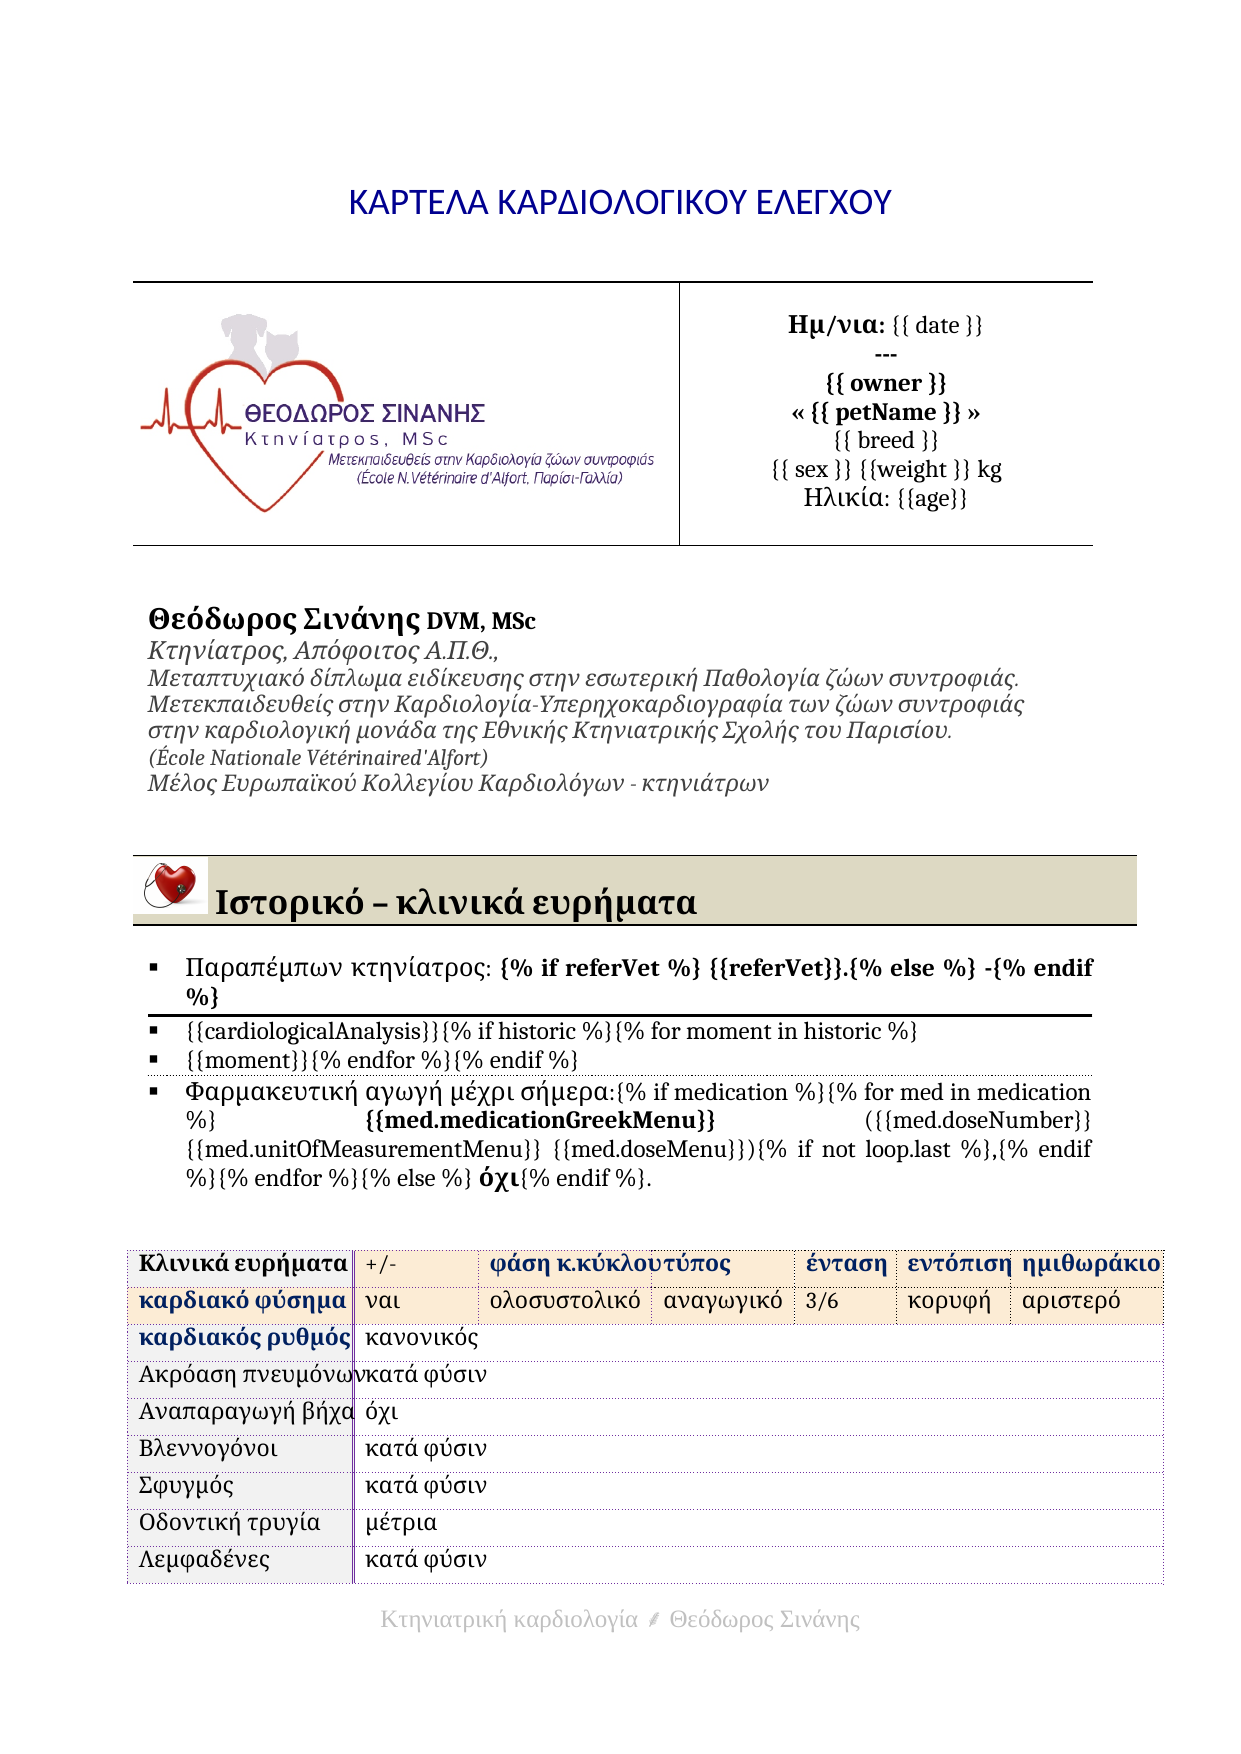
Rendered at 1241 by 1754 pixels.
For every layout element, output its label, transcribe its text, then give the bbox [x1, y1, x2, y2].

table_cell Αναπαραγωγή βήχα [127, 1398, 352, 1435]
table_cell Βλεννογόνοι [127, 1435, 352, 1472]
table_cell αριστερό [1010, 1287, 1163, 1324]
table_cell Ακρόαση πνευμόνων [127, 1361, 352, 1398]
table_cell κορυφή [896, 1287, 1010, 1324]
table_cell 3/6 [795, 1287, 896, 1324]
text Κτηνίατρος, Απόφοιτος Α.Π.Θ., [148, 637, 1092, 665]
table_header Κλινικά ευρήματα [127, 1250, 352, 1287]
table_header εντόπιση [896, 1250, 1010, 1287]
table_cell κατά φύσιν [355, 1435, 1163, 1472]
table_cell όχι [355, 1398, 1163, 1435]
list Φαρμακευτική αγωγή μέχρι σήμερα:{% if medication %}{% for med in medication %} {{med.medicationGreekMenu}} ({{med.doseNumber}} {{med.unitOfMeasurementMenu}} {{med.doseMenu}}){% if not loop.last %},{% endif %}{% endfor %}{% else %} όχι{% endif %}. [148, 1074, 1092, 1193]
table_cell Λεμφαδένες [127, 1546, 352, 1583]
table_cell μέτρια [355, 1509, 1163, 1546]
table_cell καρδιακός ρυθμός [127, 1324, 352, 1361]
table_cell κατά φύσιν [355, 1361, 1163, 1398]
list {{moment}}{% endfor %}{% endif %} [148, 1046, 1092, 1074]
list {{cardiologicalAnalysis}}{% if historic %}{% for moment in historic %} [148, 1017, 1092, 1046]
table_cell κανονικός [355, 1324, 1163, 1361]
text Μετεκπαιδευθείς στην Καρδιολογία-Υπερηχοκαρδιογραφία των ζώων συντροφιάς [148, 692, 1092, 718]
text (École Nationale Vétérinaired'Alfort) [148, 744, 1092, 771]
table_cell Σφυγμός [127, 1472, 352, 1509]
subtitle ΚΑΡΤΕΛΑ καρδιολογικου ελεγχου [148, 178, 1092, 224]
text Θεόδωρος Σινάνης DVM, MSc [148, 603, 1092, 637]
table_cell κατά φύσιν [355, 1546, 1163, 1583]
table_header [133, 283, 679, 544]
table_cell ναι [355, 1287, 478, 1324]
table_header ημιθωράκιο [1010, 1250, 1163, 1287]
table_cell καρδιακό φύσημα [127, 1287, 352, 1324]
text Ιστορικό – κλινικά ευρήματα [133, 856, 1137, 924]
table_header φάση κ.κύκλου [478, 1250, 652, 1287]
table_header τύπος [652, 1250, 794, 1287]
table_header +/- [355, 1250, 478, 1287]
table_header Ημ/νια: {{ date }} --- {{ owner }} « {{ petName }} » {{ breed }} {{ sex }} {{weight }} kg Ηλικία: {{age}} [680, 283, 1093, 544]
table_cell ολοσυστολικό [478, 1287, 652, 1324]
list Παραπέμπων κτηνίατρος: {% if referVet %} {{referVet}}.{% else %} -{% endif %} [148, 954, 1092, 1014]
table_cell Οδοντική τρυγία [127, 1509, 352, 1546]
table_header ένταση [795, 1250, 896, 1287]
text στην καρδιολογική μονάδα της Εθνικής Κτηνιατρικής Σχολής του Παρισίου. [148, 718, 1092, 744]
table_cell αναγωγικό [652, 1287, 794, 1324]
text Μέλος Ευρωπαϊκού Κολλεγίου Καρδιολόγων - κτηνιάτρων [148, 771, 1092, 797]
table_cell κατά φύσιν [355, 1472, 1163, 1509]
picture [140, 311, 655, 518]
picture [132, 857, 208, 914]
text Μεταπτυχιακό δίπλωμα ειδίκευσης στην εσωτερική Παθολογία ζώων συντροφιάς. [148, 665, 1092, 692]
